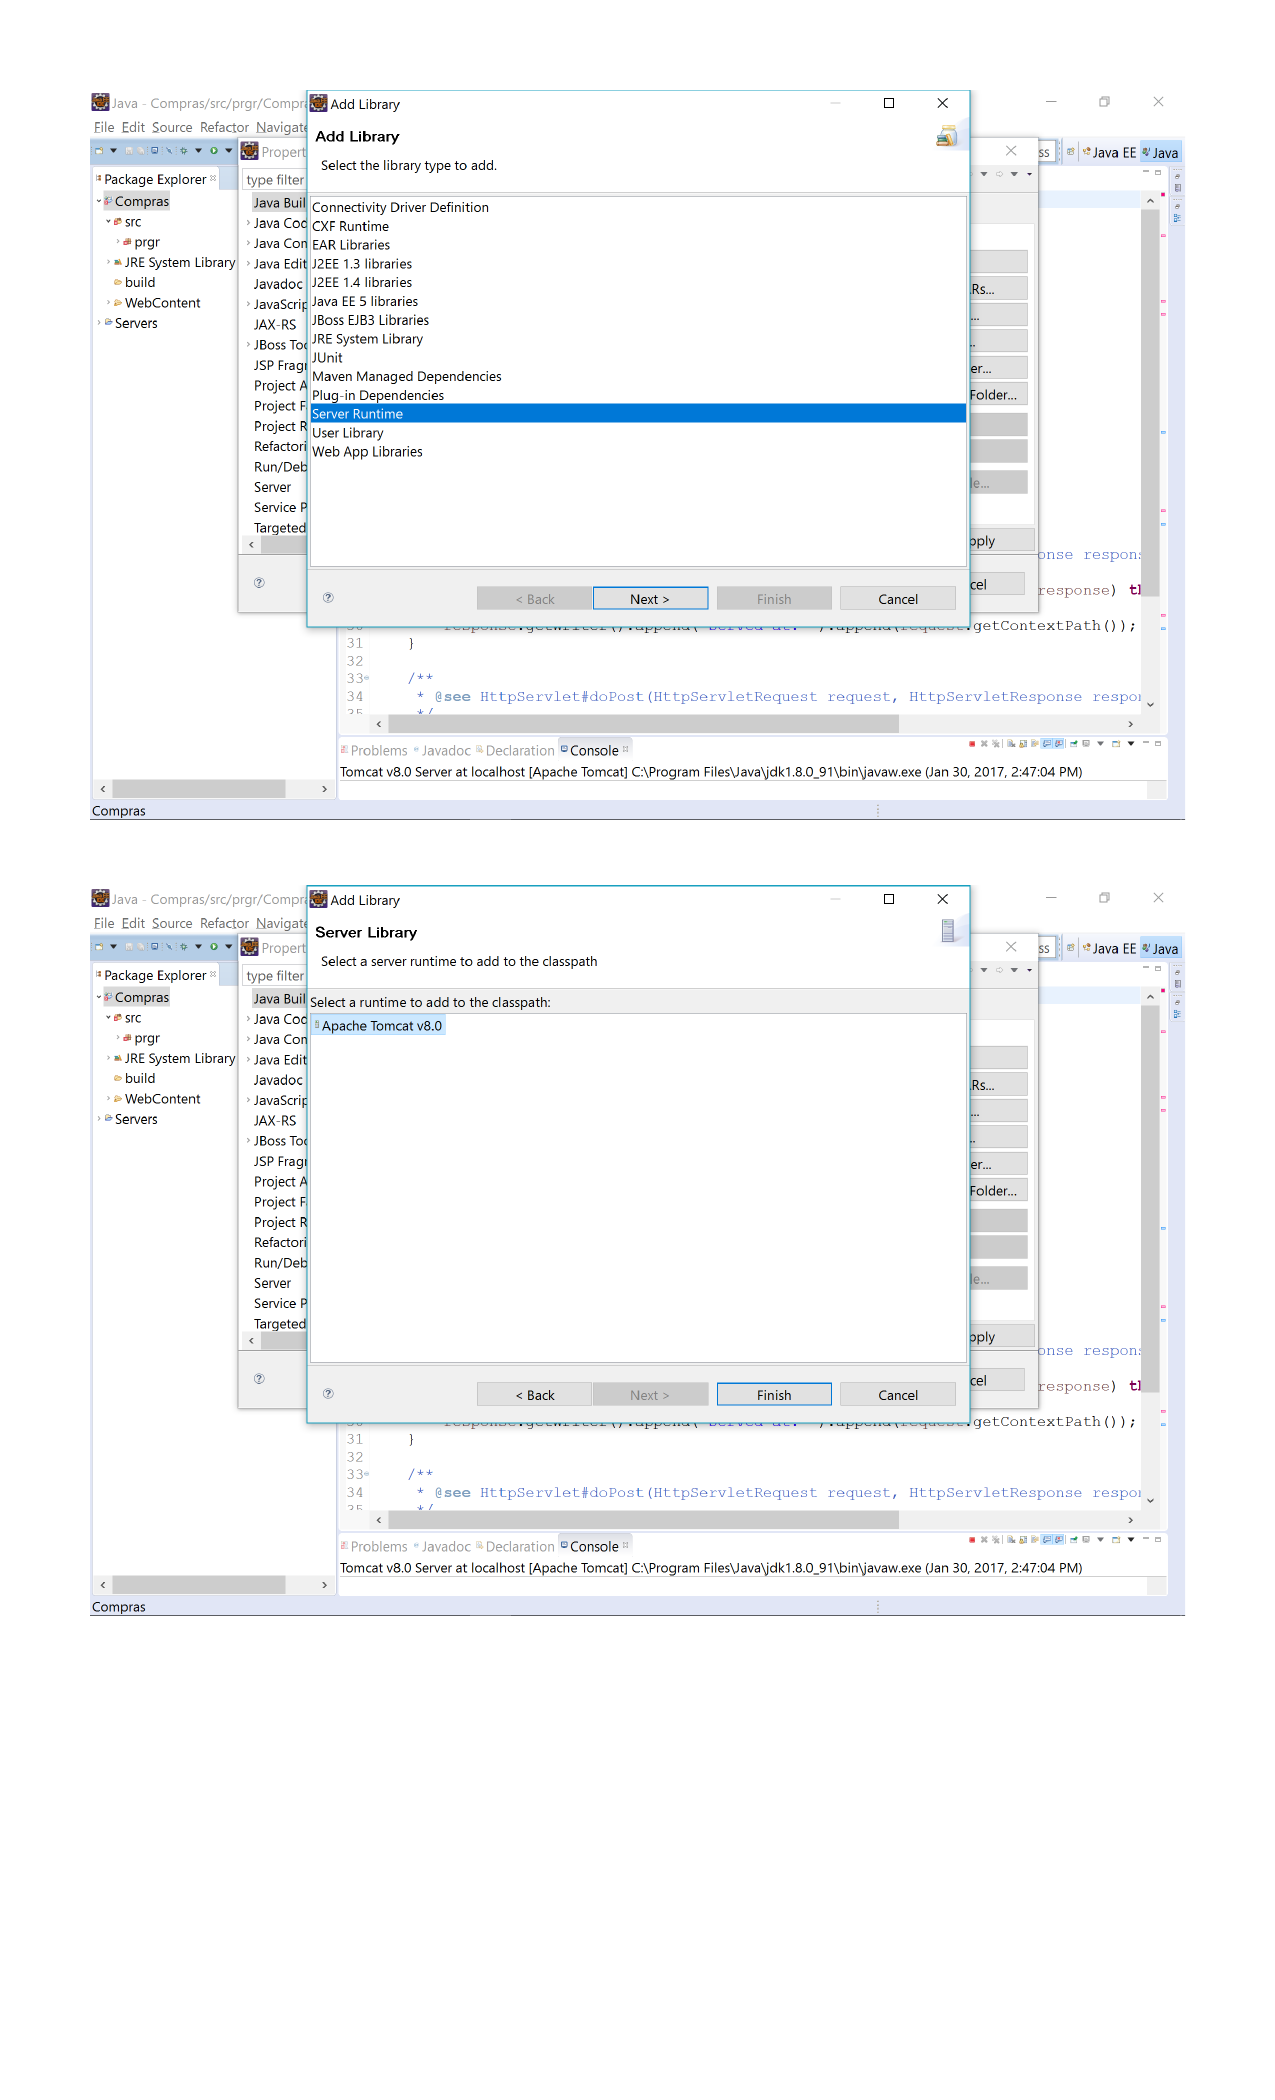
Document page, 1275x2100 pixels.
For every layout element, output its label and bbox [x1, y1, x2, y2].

picture [90, 885, 1186, 1616]
picture [90, 90, 1186, 820]
